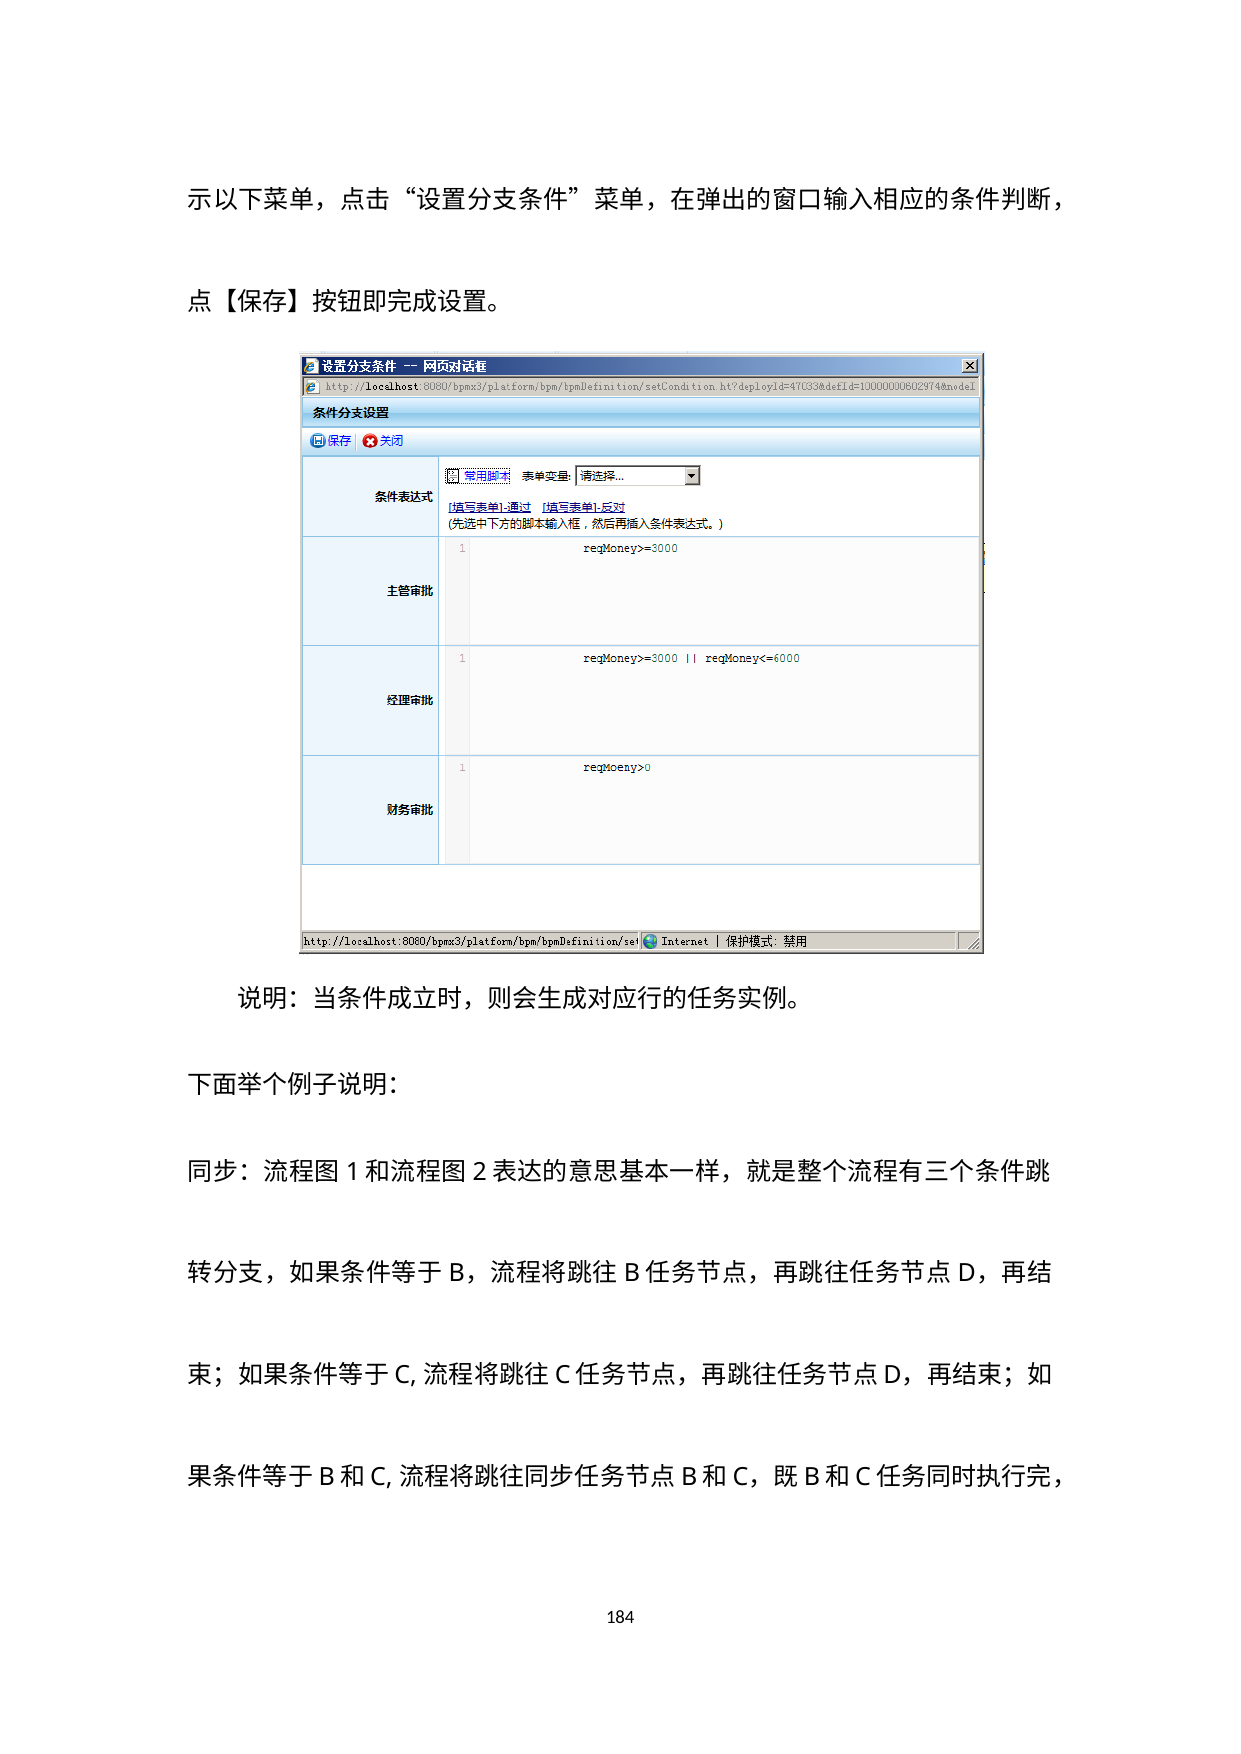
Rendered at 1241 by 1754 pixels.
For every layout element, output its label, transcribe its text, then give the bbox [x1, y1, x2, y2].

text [187, 164, 1053, 334]
picture [299, 351, 985, 955]
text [187, 1135, 1053, 1509]
text 下面举个例子说明： [187, 1049, 1053, 1117]
text 说明：当条件成立时，则会生成对应行的任务实例。 [187, 963, 1053, 1031]
